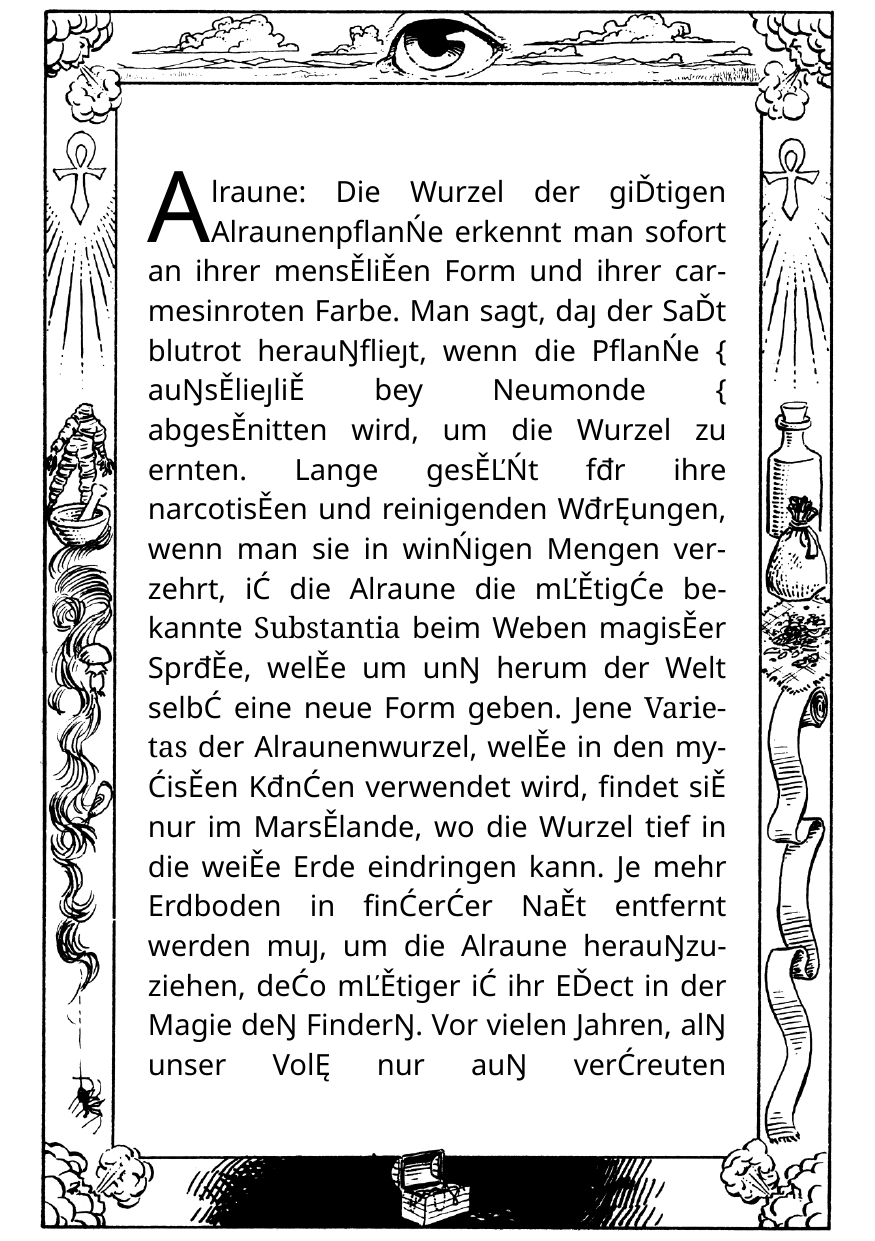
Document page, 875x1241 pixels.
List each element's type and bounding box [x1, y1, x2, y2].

picture [40, 9, 834, 1231]
text [148, 171, 726, 1084]
